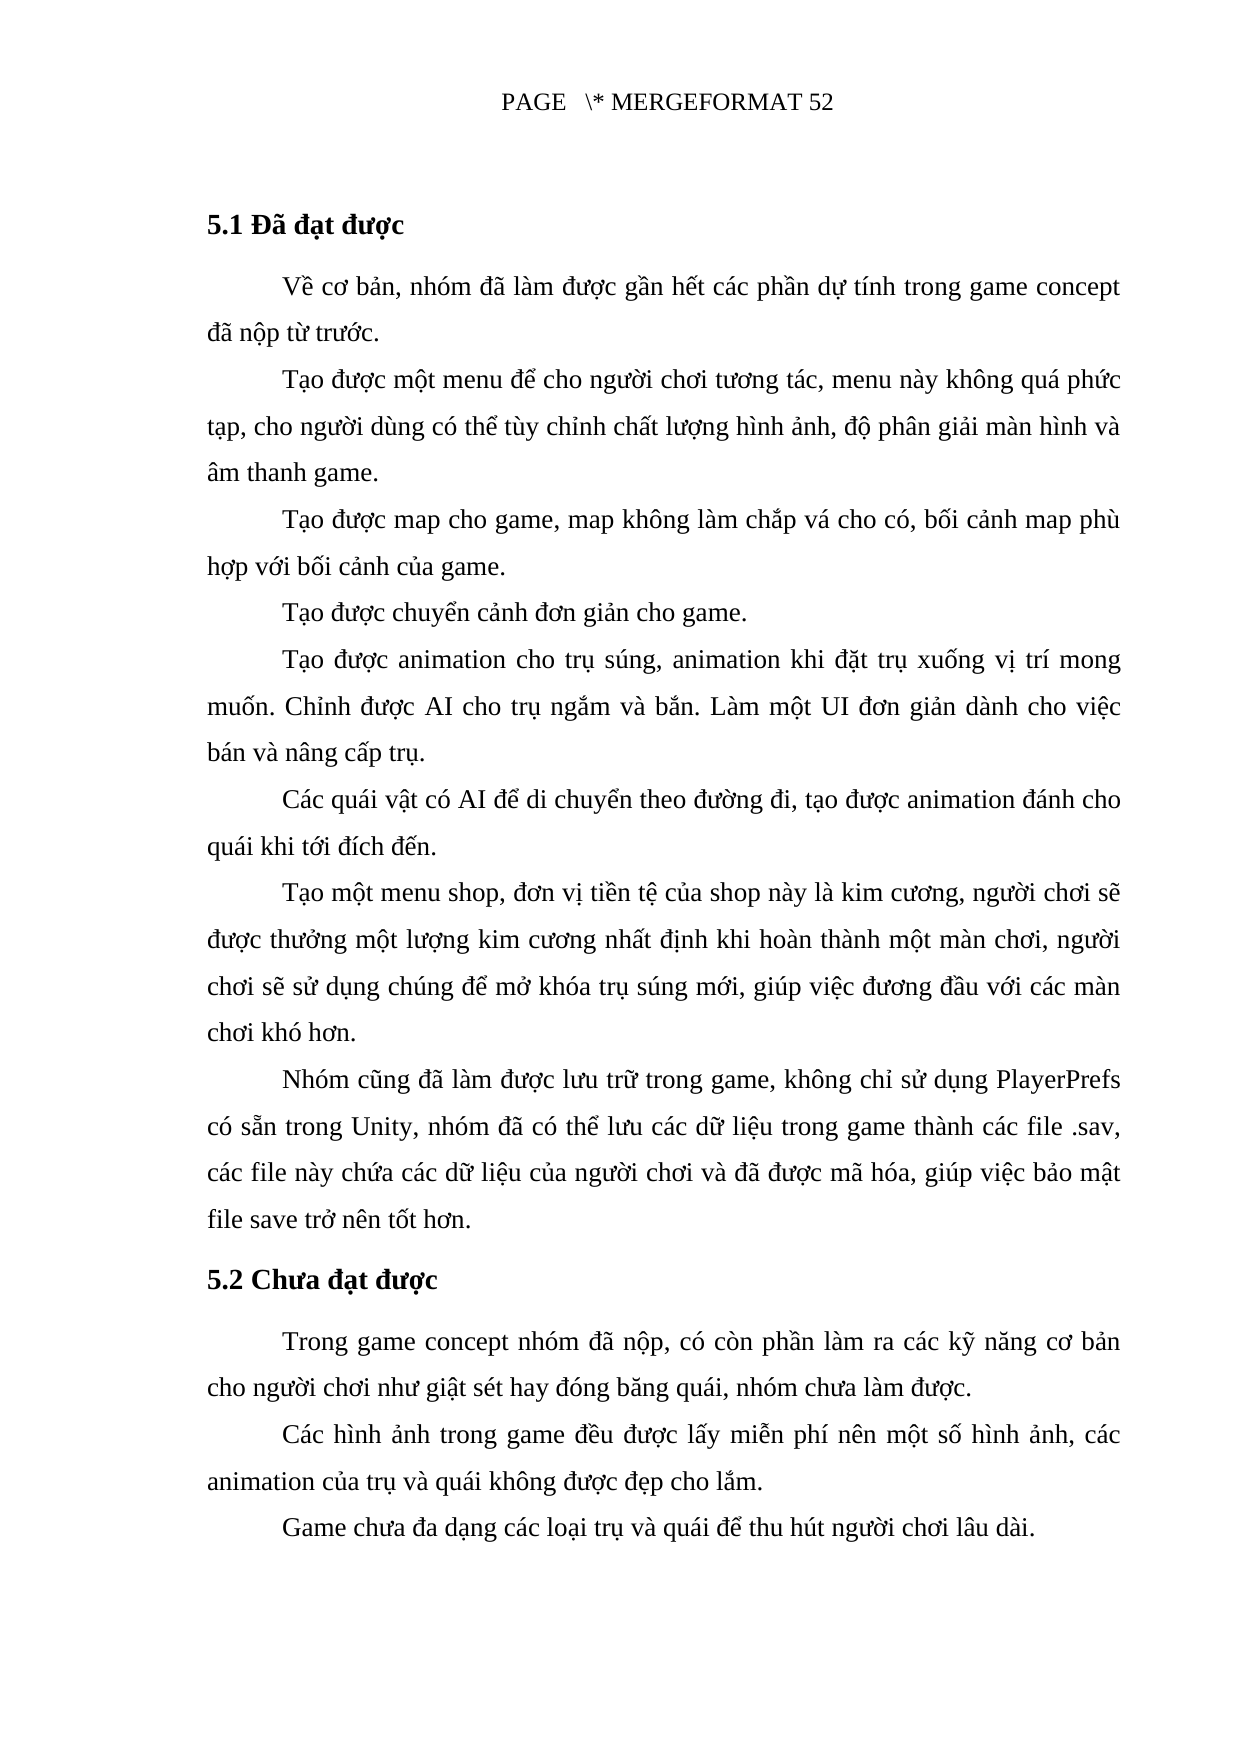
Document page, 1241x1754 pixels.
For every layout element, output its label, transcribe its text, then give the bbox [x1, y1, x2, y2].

text Về cơ bản, nhóm đã làm được gần hết các phần dự tính trong game concept đã nộp từ trước. [207, 269, 1122, 347]
subtitle Chưa đạt được [207, 1262, 1122, 1296]
text Tạo được chuyển cảnh đơn giản cho game. [207, 596, 1122, 627]
subtitle Đã đạt được [207, 207, 1122, 240]
text Tạo một menu shop, đơn vị tiền tệ của shop này là kim cương, người chơi sẽ được thưởng một lượng kim cương nhất định khi hoàn thành một màn chơi, người chơi sẽ sử dụng chúng để mở khóa trụ súng mới, giúp việc đương đầu với các màn chơi khó hơn. [207, 876, 1122, 1047]
text Nhóm cũng đã làm được lưu trữ trong game, không chỉ sử dụng PlayerPrefs có sẵn trong Unity, nhóm đã có thể lưu các dữ liệu trong game thành các file .sav, các file này chứa các dữ liệu của người chơi và đã được mã hóa, giúp việc bảo mật file save trở nên tốt hơn. [207, 1063, 1122, 1234]
text Tạo được map cho game, map không làm chắp vá cho có, bối cảnh map phù hợp với bối cảnh của game. [207, 503, 1122, 581]
text Tạo được một menu để cho người chơi tương tác, menu này không quá phức tạp, cho người dùng có thể tùy chỉnh chất lượng hình ảnh, độ phân giải màn hình và âm thanh game. [207, 363, 1122, 487]
text Trong game concept nhóm đã nộp, có còn phần làm ra các kỹ năng cơ bản cho người chơi như giật sét hay đóng băng quái, nhóm chưa làm được. [207, 1325, 1122, 1403]
text Tạo được animation cho trụ súng, animation khi đặt trụ xuống vị trí mong muốn. Chỉnh được AI cho trụ ngắm và bắn. Làm một UI đơn giản dành cho việc bán và nâng cấp trụ. [207, 643, 1122, 767]
text Các hình ảnh trong game đều được lấy miễn phí nên một số hình ảnh, các animation của trụ và quái không được đẹp cho lắm. [207, 1418, 1122, 1496]
text Các quái vật có AI để di chuyển theo đường đi, tạo được animation đánh cho quái khi tới đích đến. [207, 783, 1122, 861]
text Game chưa đa dạng các loại trụ và quái để thu hút người chơi lâu dài. [207, 1512, 1122, 1543]
